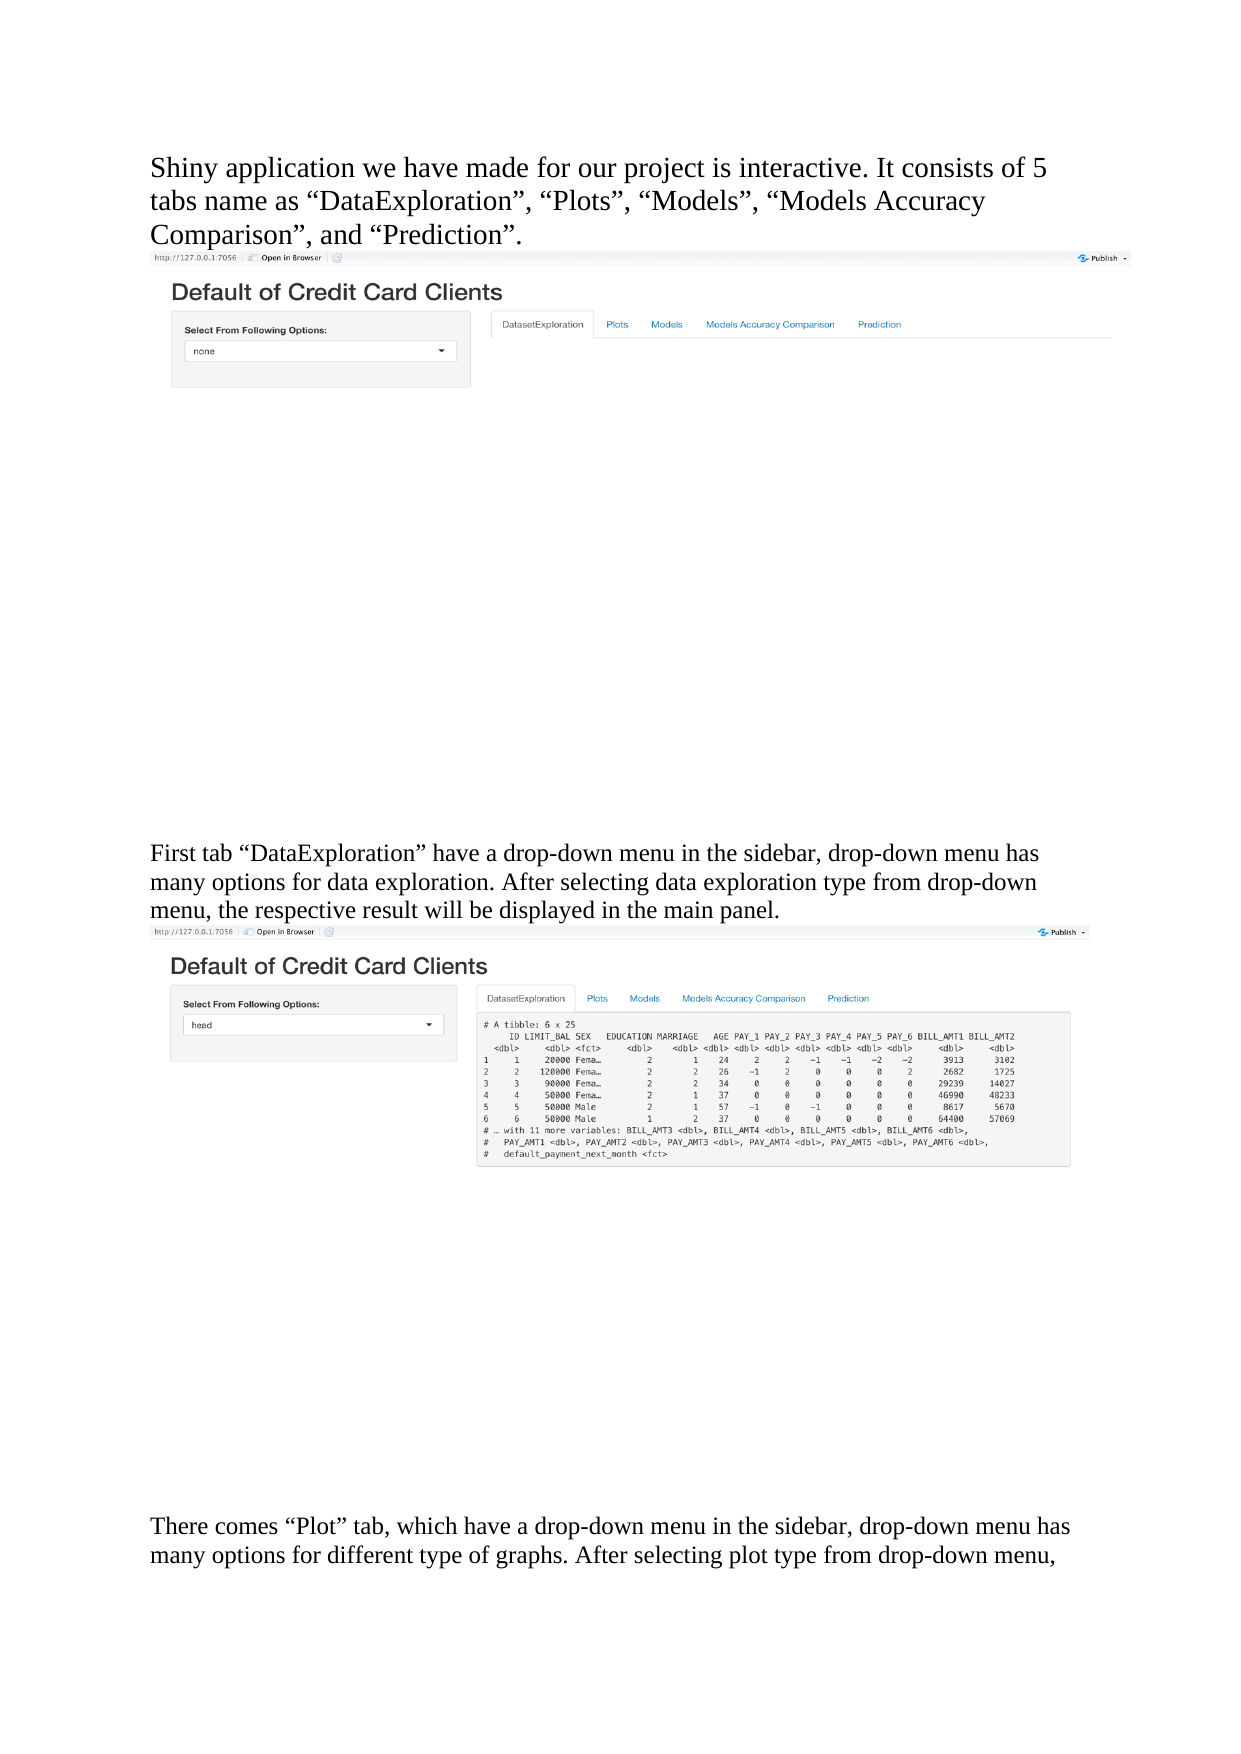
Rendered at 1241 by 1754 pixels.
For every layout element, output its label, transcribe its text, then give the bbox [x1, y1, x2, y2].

text Shiny application we have made for our project is interactive. It consists of 5 tabs name as “DataExploration”, “Plots”, “Models”, “Models Accuracy Comparison”, and “Prediction”. [150, 150, 1090, 250]
picture [150, 924, 1090, 1512]
text First tab “DataExploration” have a drop-down menu in the sidebar, drop-down menu has many options for data exploration. After selecting data exploration type from drop-down menu, the respective result will be displayed in the main panel. [150, 838, 1090, 924]
picture [150, 250, 1132, 838]
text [150, 1512, 1090, 1569]
